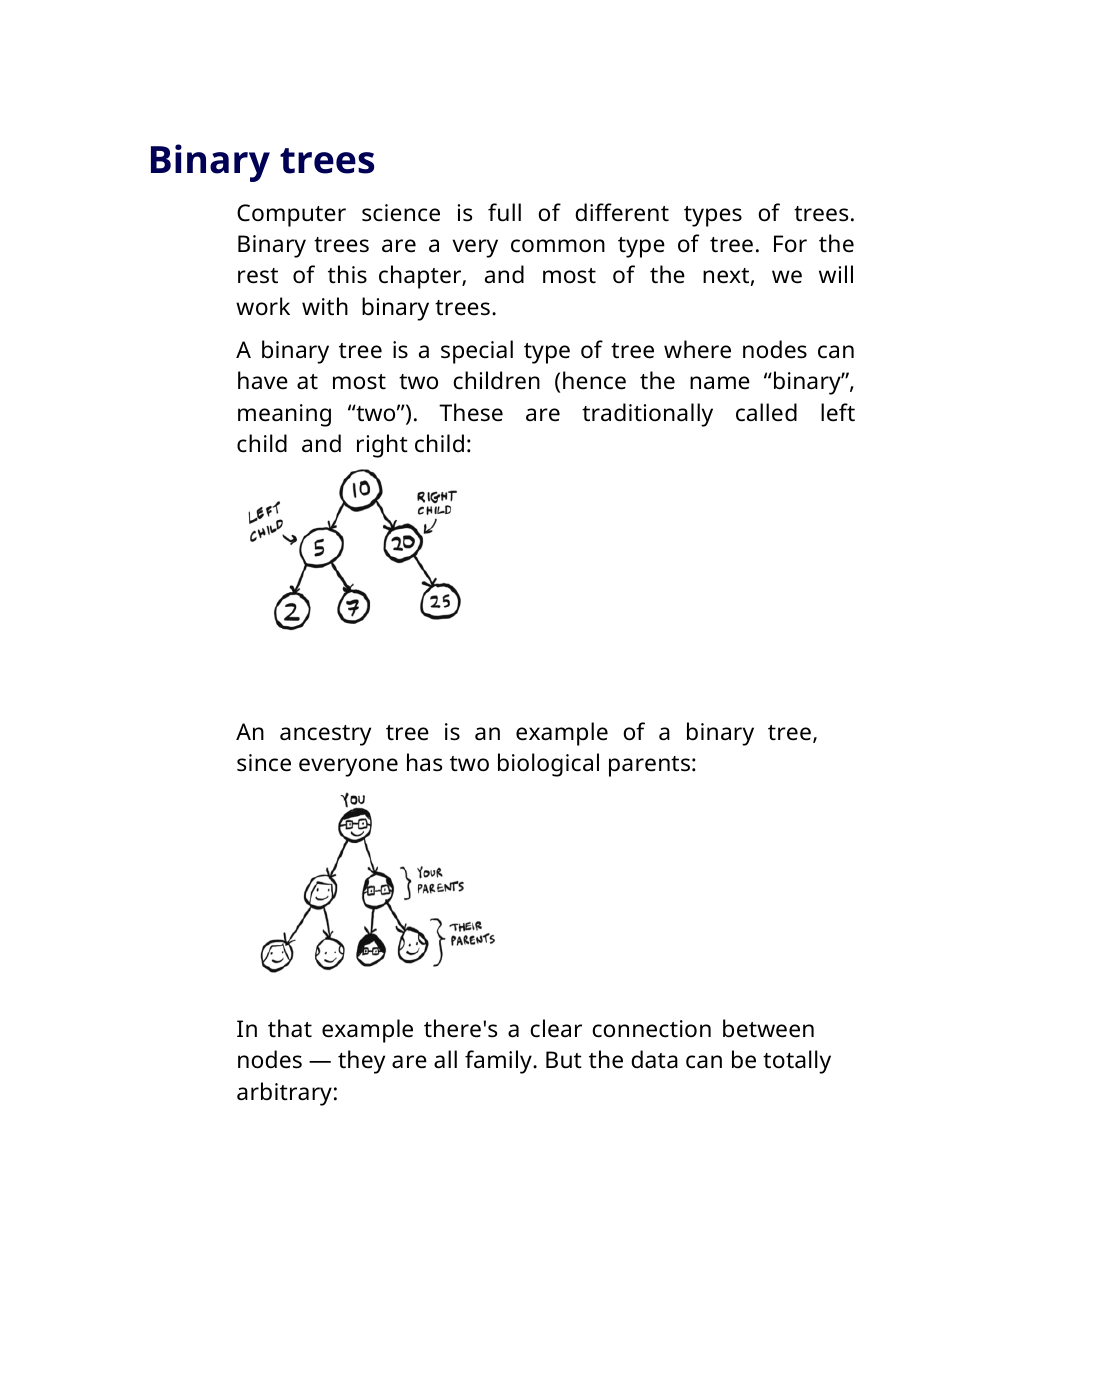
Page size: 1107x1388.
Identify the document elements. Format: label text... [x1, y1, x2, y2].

text A binary tree is a special type of tree where nodes can have at most two children (hence the name “binary”, meaning “two”). These are traditionally called left child and right child: [236, 334, 855, 459]
text In that example there's a clear connection between nodes — they are all family. But the data can be totally arbitrary: [236, 1013, 859, 1107]
text Computer science is full of different types of trees. Binary trees are a very common type of tree. For the rest of this chapter, and most of the next, we will work with binary trees. [236, 197, 855, 322]
text Binary trees [147, 133, 1021, 184]
picture [236, 464, 471, 642]
text An ancestry tree is an example of a binary tree, since everyone has two biological parents: [236, 716, 859, 779]
picture [236, 782, 526, 980]
